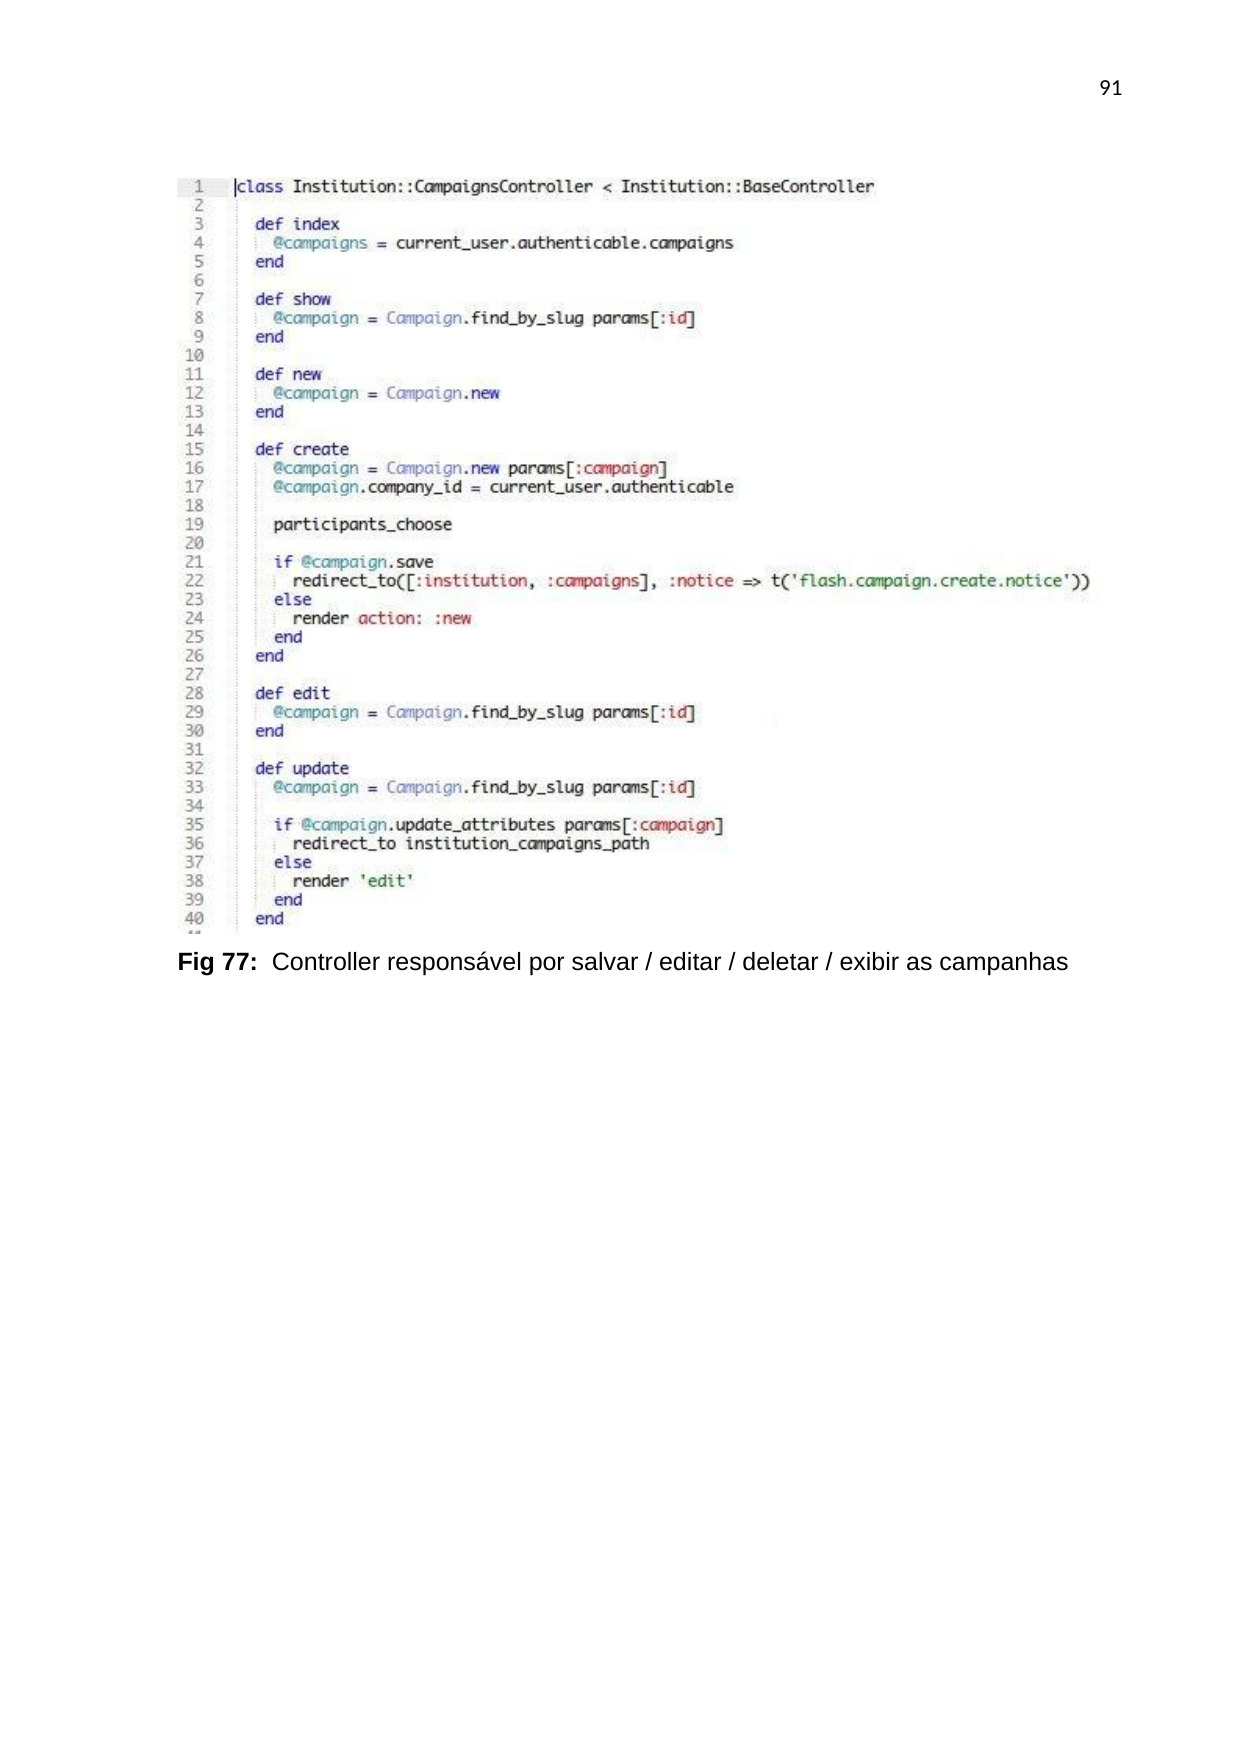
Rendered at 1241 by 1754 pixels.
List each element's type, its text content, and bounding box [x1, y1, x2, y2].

picture [177, 177, 1115, 934]
text Fig 77: Controller responsável por salvar / editar / deletar / exibir as campanhas [177, 947, 1122, 975]
